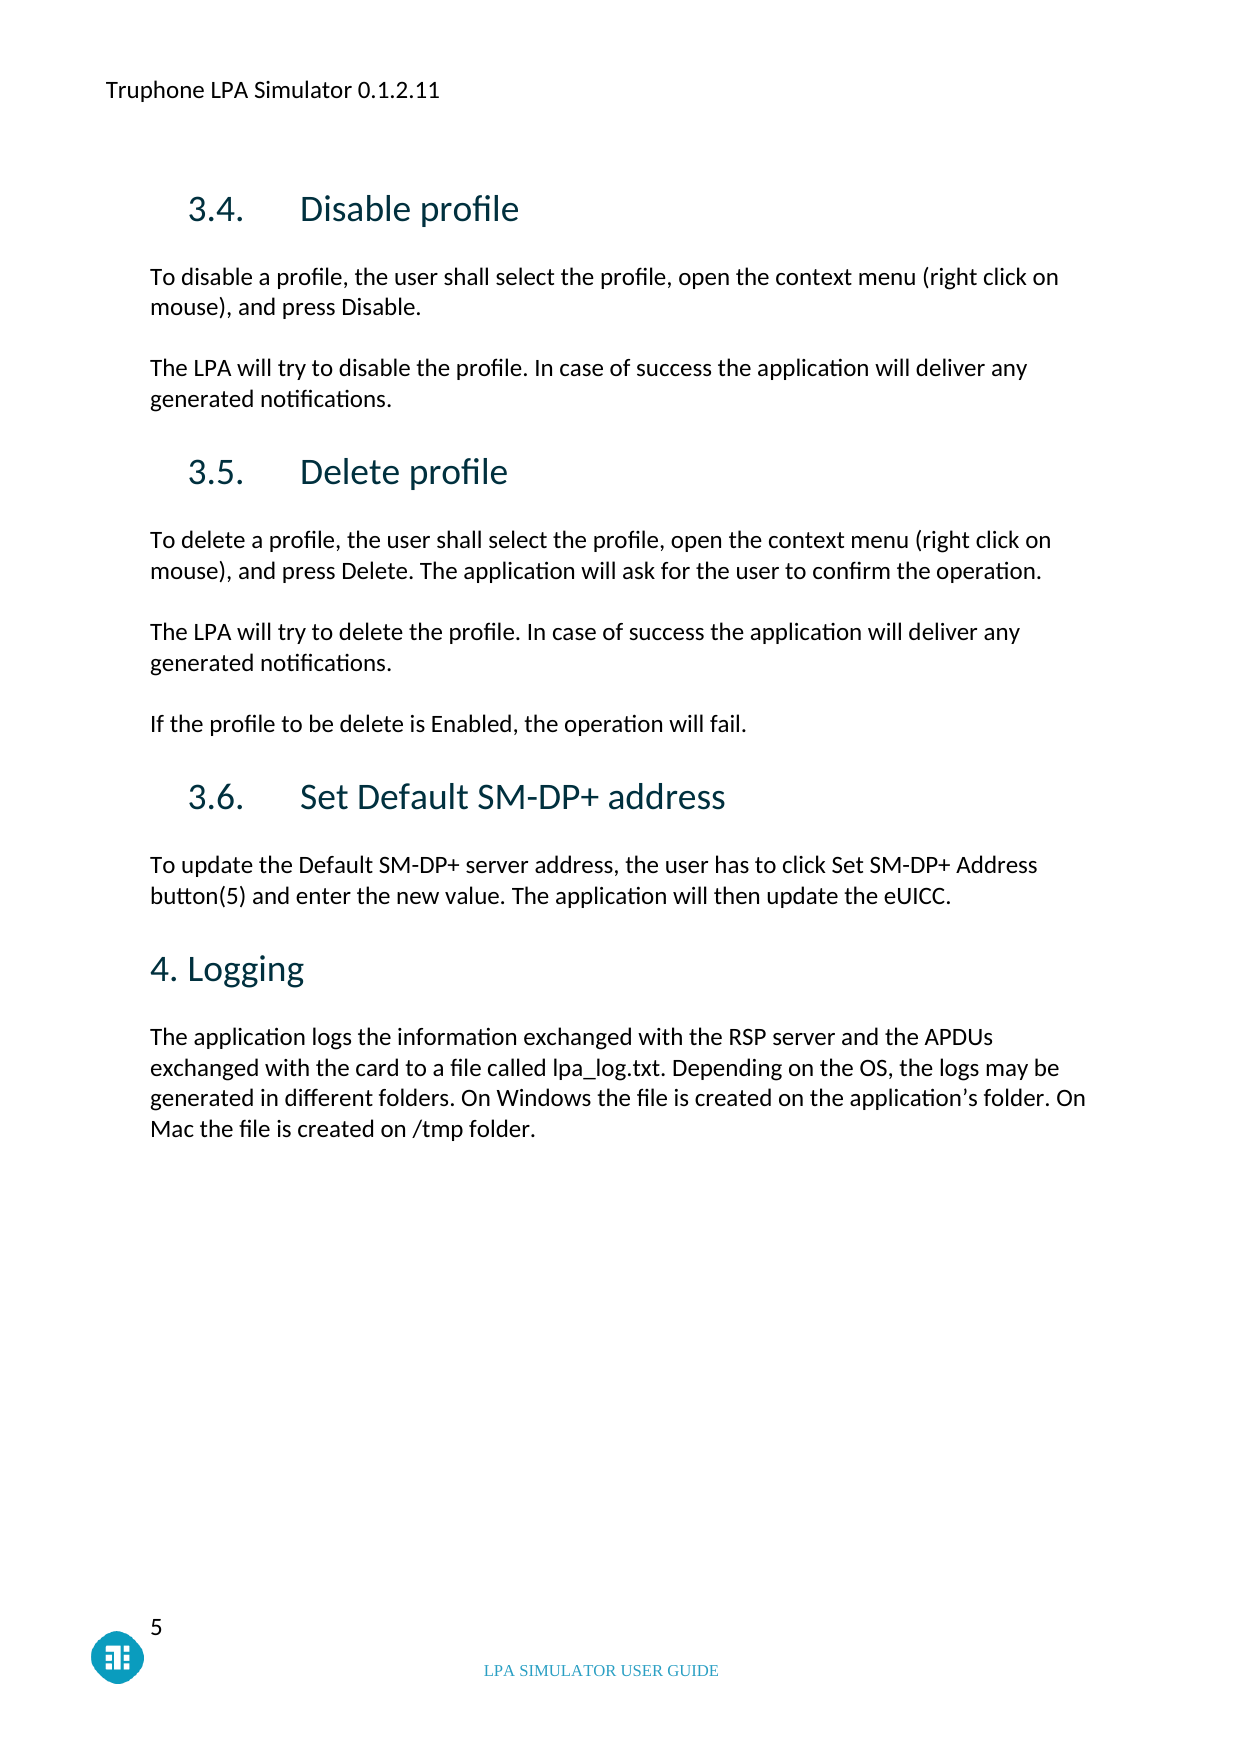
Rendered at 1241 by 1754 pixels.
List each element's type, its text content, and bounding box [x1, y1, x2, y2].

subtitle Set Default SM-DP+ address [187, 773, 1090, 819]
subtitle Logging [150, 945, 1090, 991]
text If the profile to be delete is Enabled, the operation will fail. [150, 708, 1090, 738]
text The LPA will try to delete the profile. In case of success the application will deliver any generated notifications. [150, 616, 1090, 677]
picture [86, 1627, 152, 1688]
text The application logs the information exchanged with the RSP server and the APDUs exchanged with the card to a file called lpa_log.txt. Depending on the OS, the logs may be generated in different folders. On Windows the file is created on the application’s folder. On Mac the file is created on /tmp folder. [150, 1021, 1090, 1143]
text To delete a profile, the user shall select the profile, open the context menu (right click on mouse), and press Delete. The application will ask for the user to confirm the operation. [150, 525, 1090, 586]
text To disable a profile, the user shall select the profile, open the context menu (right click on mouse), and press Disable. [150, 261, 1090, 322]
text The LPA will try to disable the profile. In case of success the application will deliver any generated notifications. [150, 353, 1090, 414]
subtitle Delete profile [187, 448, 1090, 494]
text To update the Default SM-DP+ server address, the user has to click Set SM-DP+ Address button(5) and enter the new value. The application will then update the eUICC. [150, 849, 1090, 910]
subtitle Disable profile [187, 185, 1090, 231]
